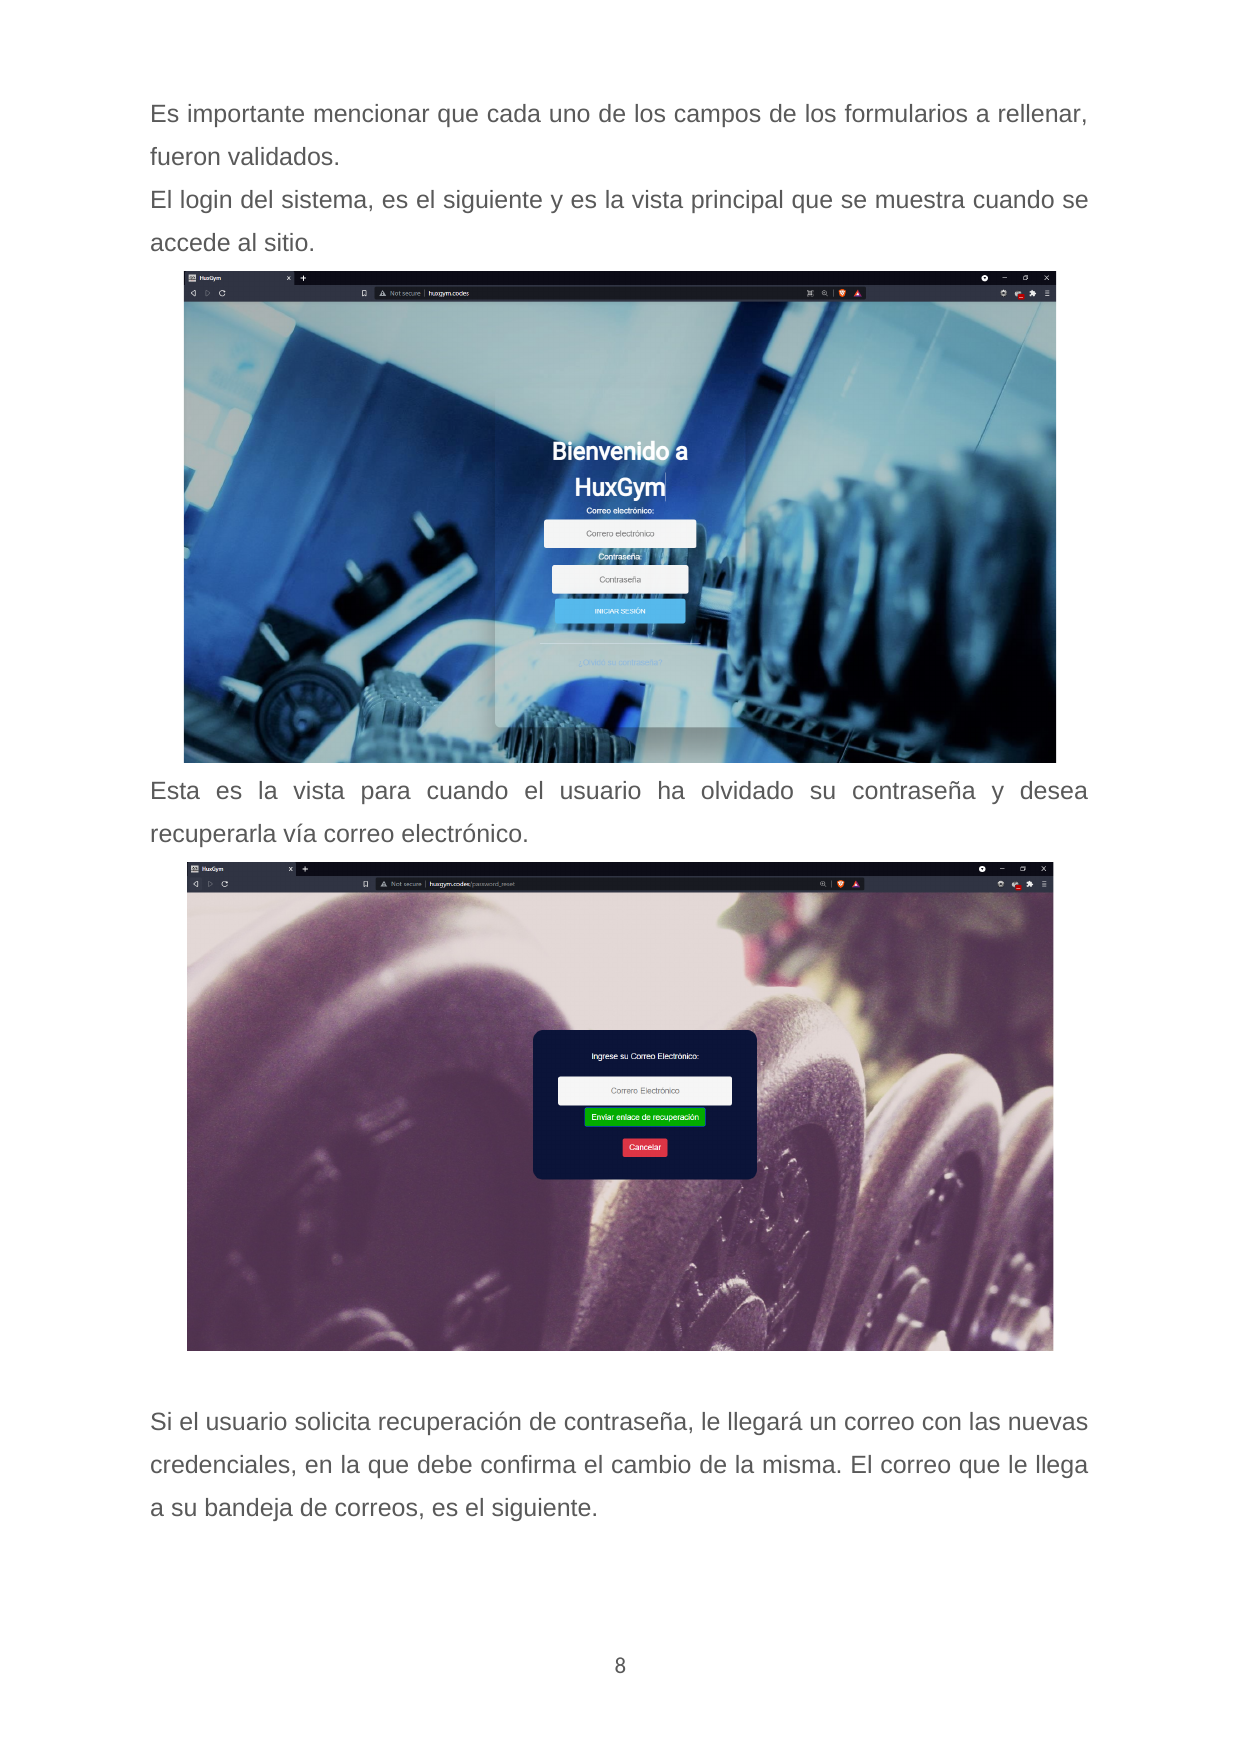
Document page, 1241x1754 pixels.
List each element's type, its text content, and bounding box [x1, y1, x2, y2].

text Es importante mencionar que cada uno de los campos de los formularios a rellenar, fueron validados. [150, 99, 1090, 171]
text El login del sistema, es el siguiente y es la vista principal que se muestra cuando se accede al sitio. [150, 185, 1090, 257]
text Si el usuario solicita recuperación de contraseña, le llegará un correo con las nuevas credenciales, en la que debe confirma el cambio de la misma. El correo que le llega a su bandeja de correos, es el siguiente. [150, 1407, 1090, 1522]
picture [187, 862, 1054, 1351]
text Esta es la vista para cuando el usuario ha olvidado su contraseña y desea recuperarla vía correo electrónico. [150, 776, 1090, 848]
picture [183, 271, 1057, 763]
